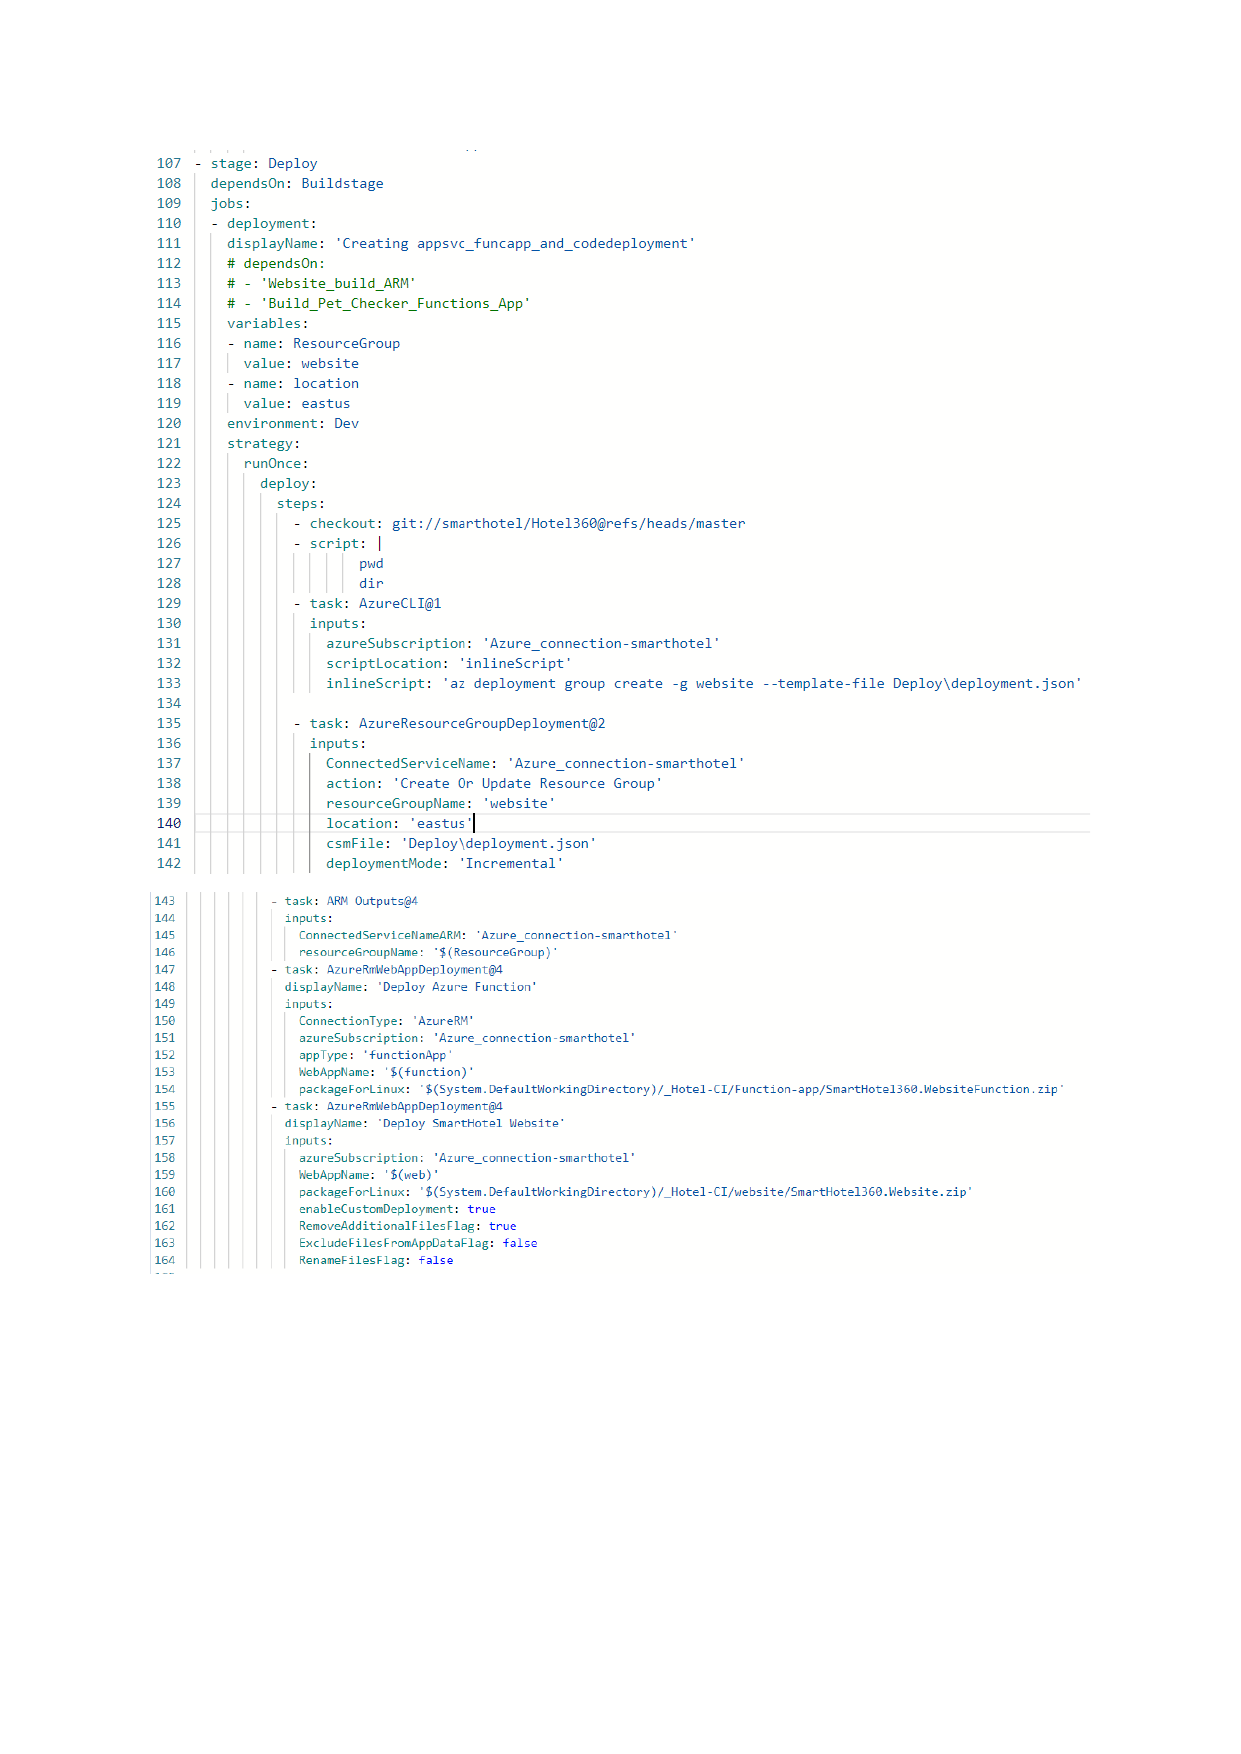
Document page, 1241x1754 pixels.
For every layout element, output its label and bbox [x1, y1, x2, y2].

picture [150, 150, 1091, 874]
picture [150, 892, 1091, 1274]
